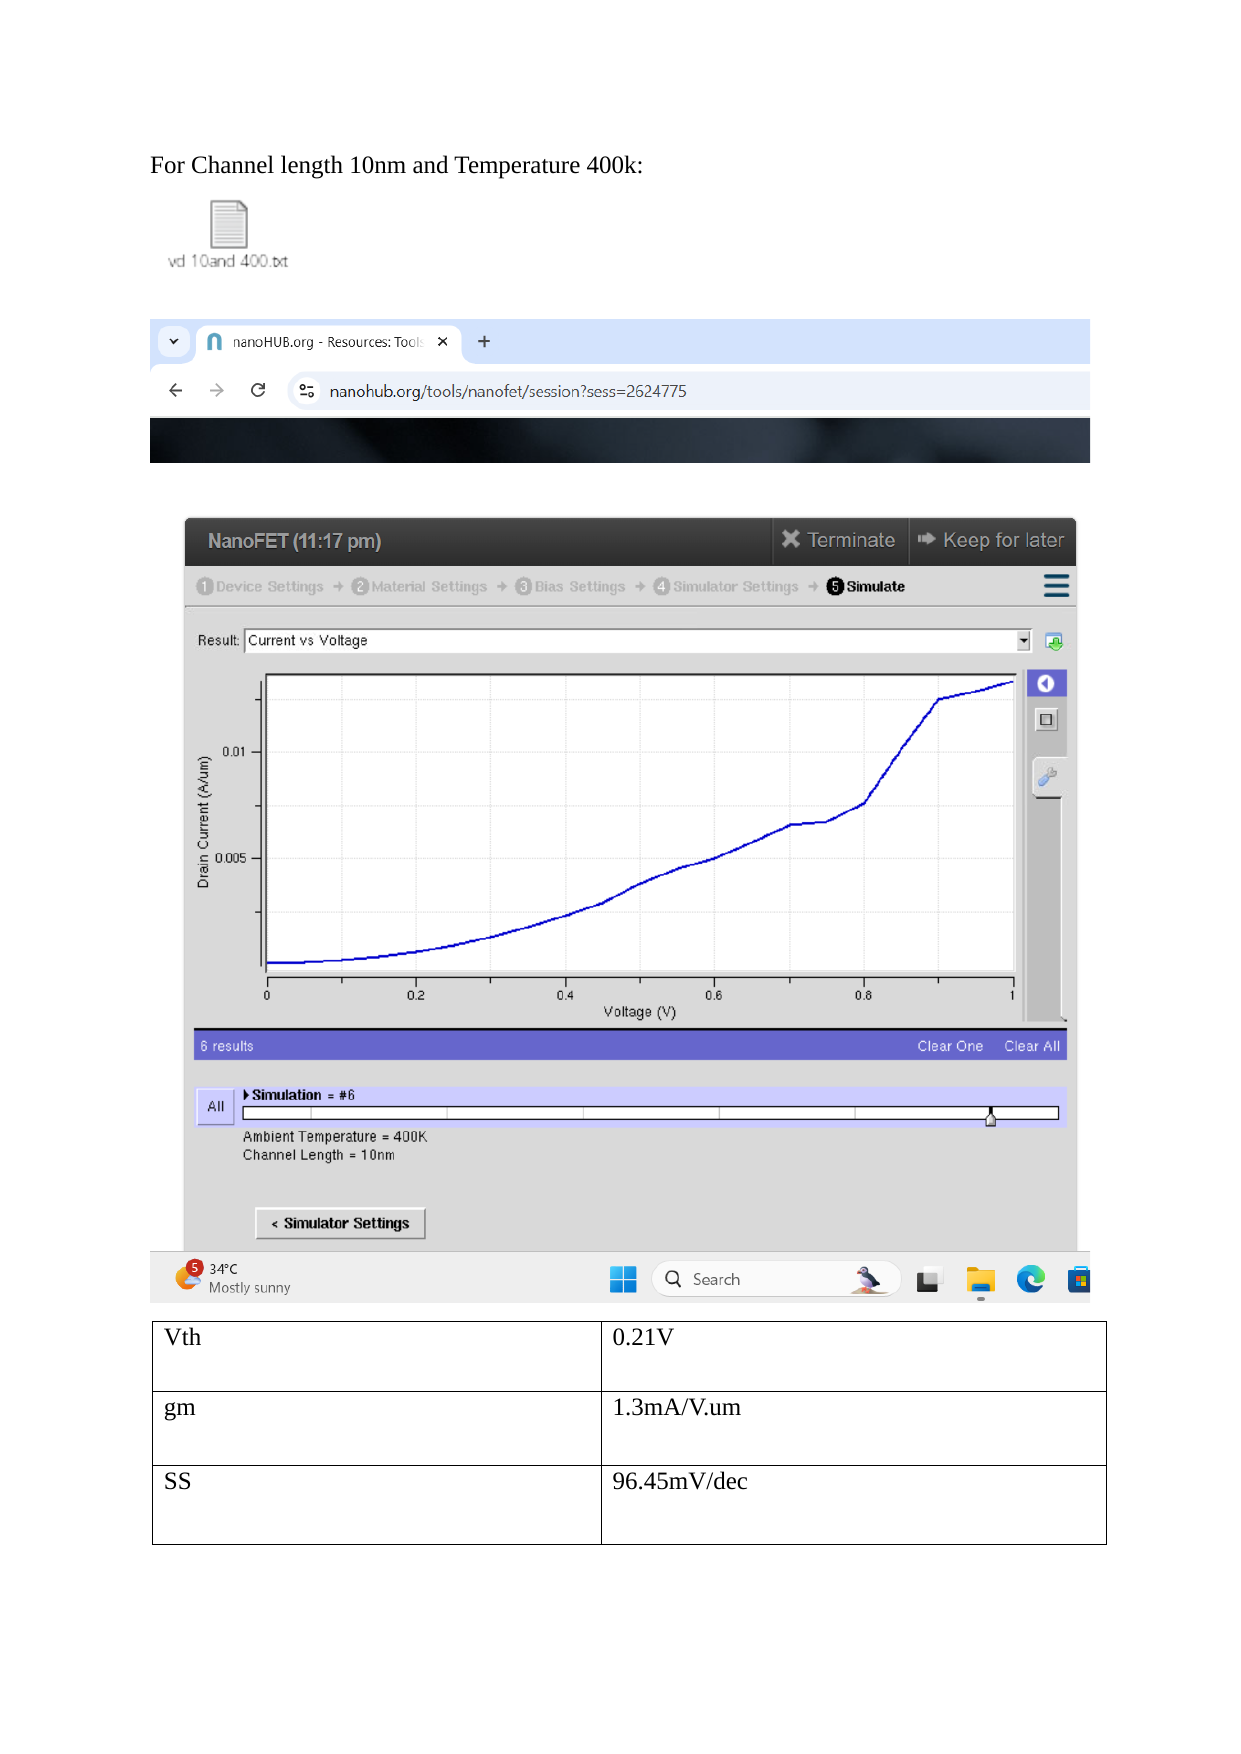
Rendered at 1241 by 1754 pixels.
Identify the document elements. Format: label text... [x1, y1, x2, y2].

picture [150, 319, 1091, 1303]
table_header 0.21V [602, 1322, 1106, 1391]
table_cell 96.45mV/dec [602, 1466, 1106, 1544]
table_header Vth [153, 1322, 601, 1391]
text For Channel length 10nm and Temperature 400k: [150, 150, 1090, 179]
table_cell gm [153, 1392, 601, 1465]
table_cell 1.3mA/V.um [602, 1392, 1106, 1465]
table_cell SS [153, 1466, 601, 1544]
